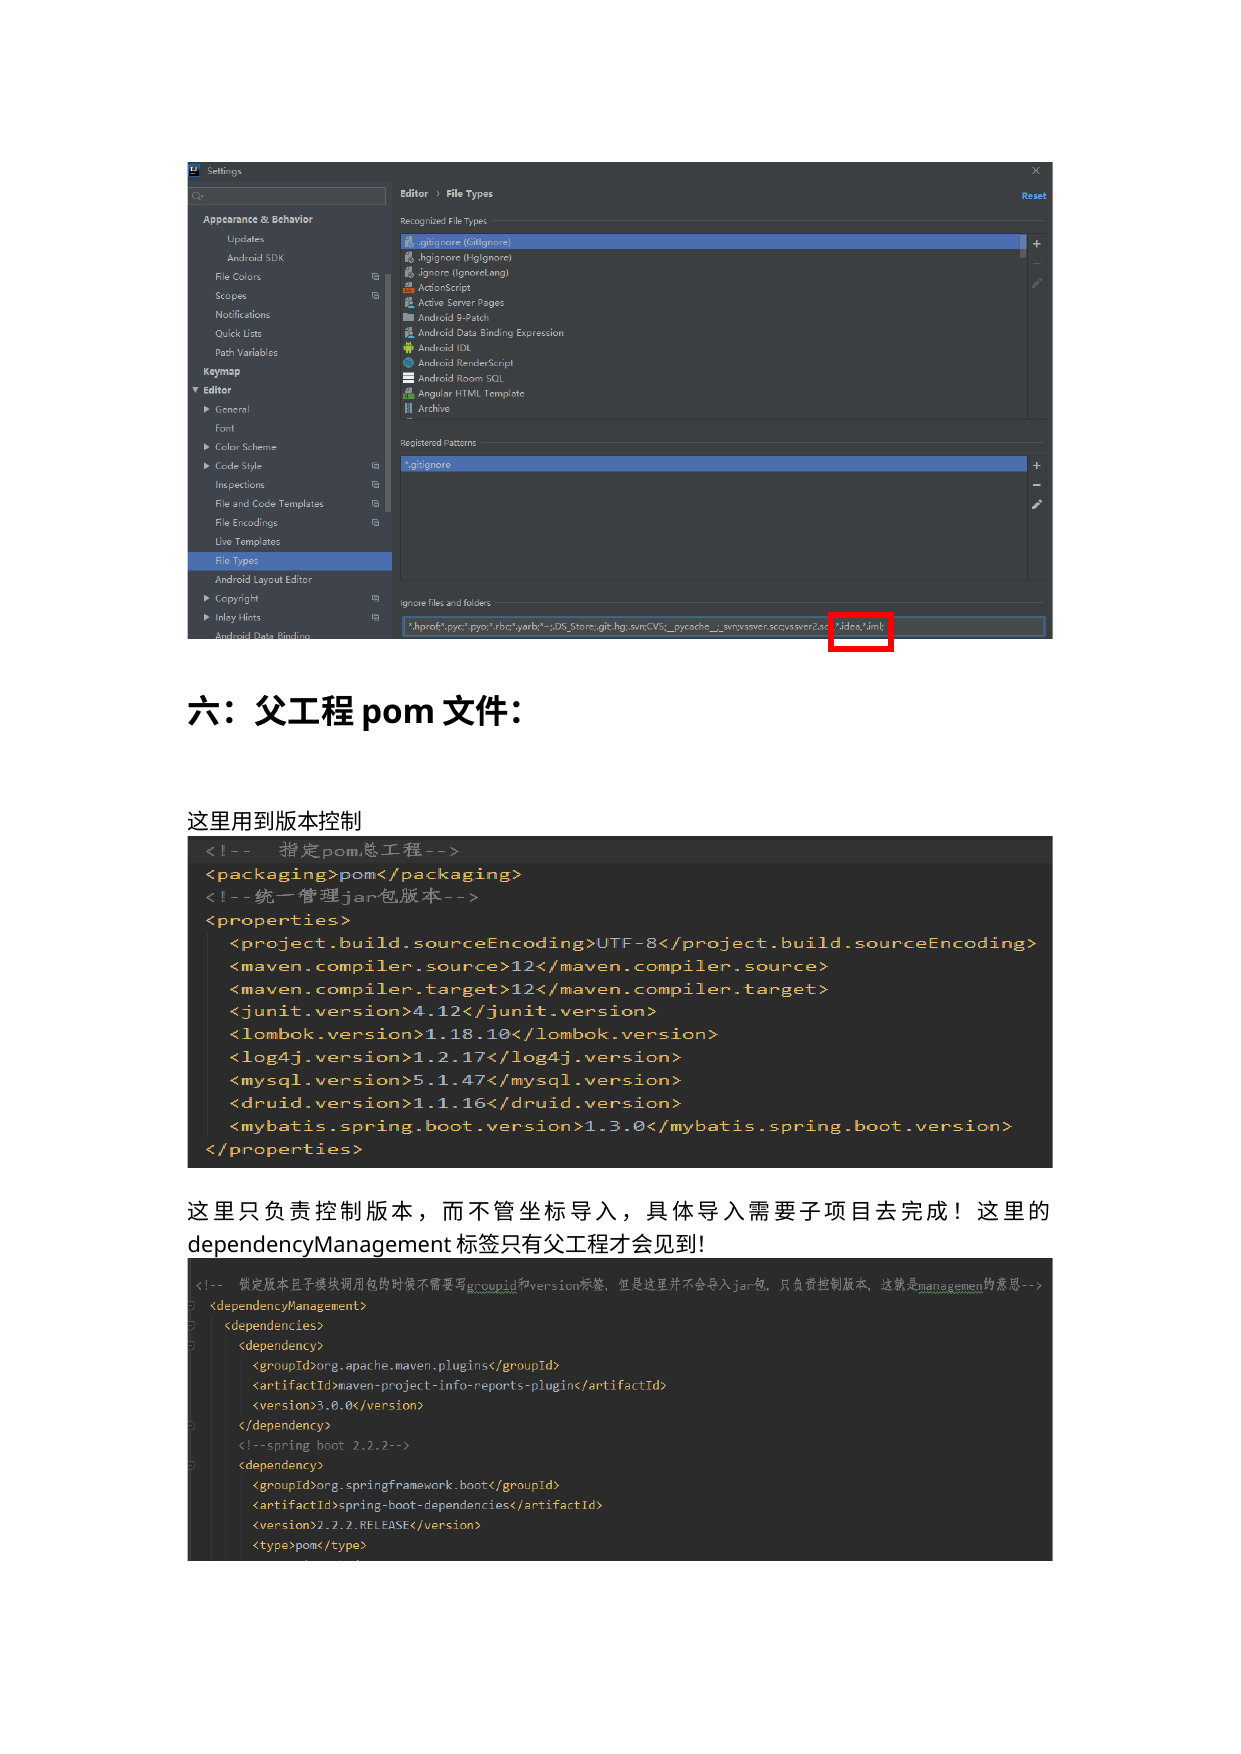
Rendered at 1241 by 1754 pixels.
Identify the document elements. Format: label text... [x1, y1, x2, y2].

text 这里用到版本控制 [187, 804, 1053, 836]
picture [187, 836, 1053, 1168]
picture [187, 1258, 1053, 1561]
picture [187, 162, 1053, 639]
text 这里只负责控制版本，而不管坐标导入，具体导入需要子项目去完成！这里的dependencyManagement标签只有父工程才会见到！ [187, 1194, 1053, 1258]
picture [834, 618, 888, 639]
subtitle 六：父工程pom文件： [187, 677, 1053, 742]
